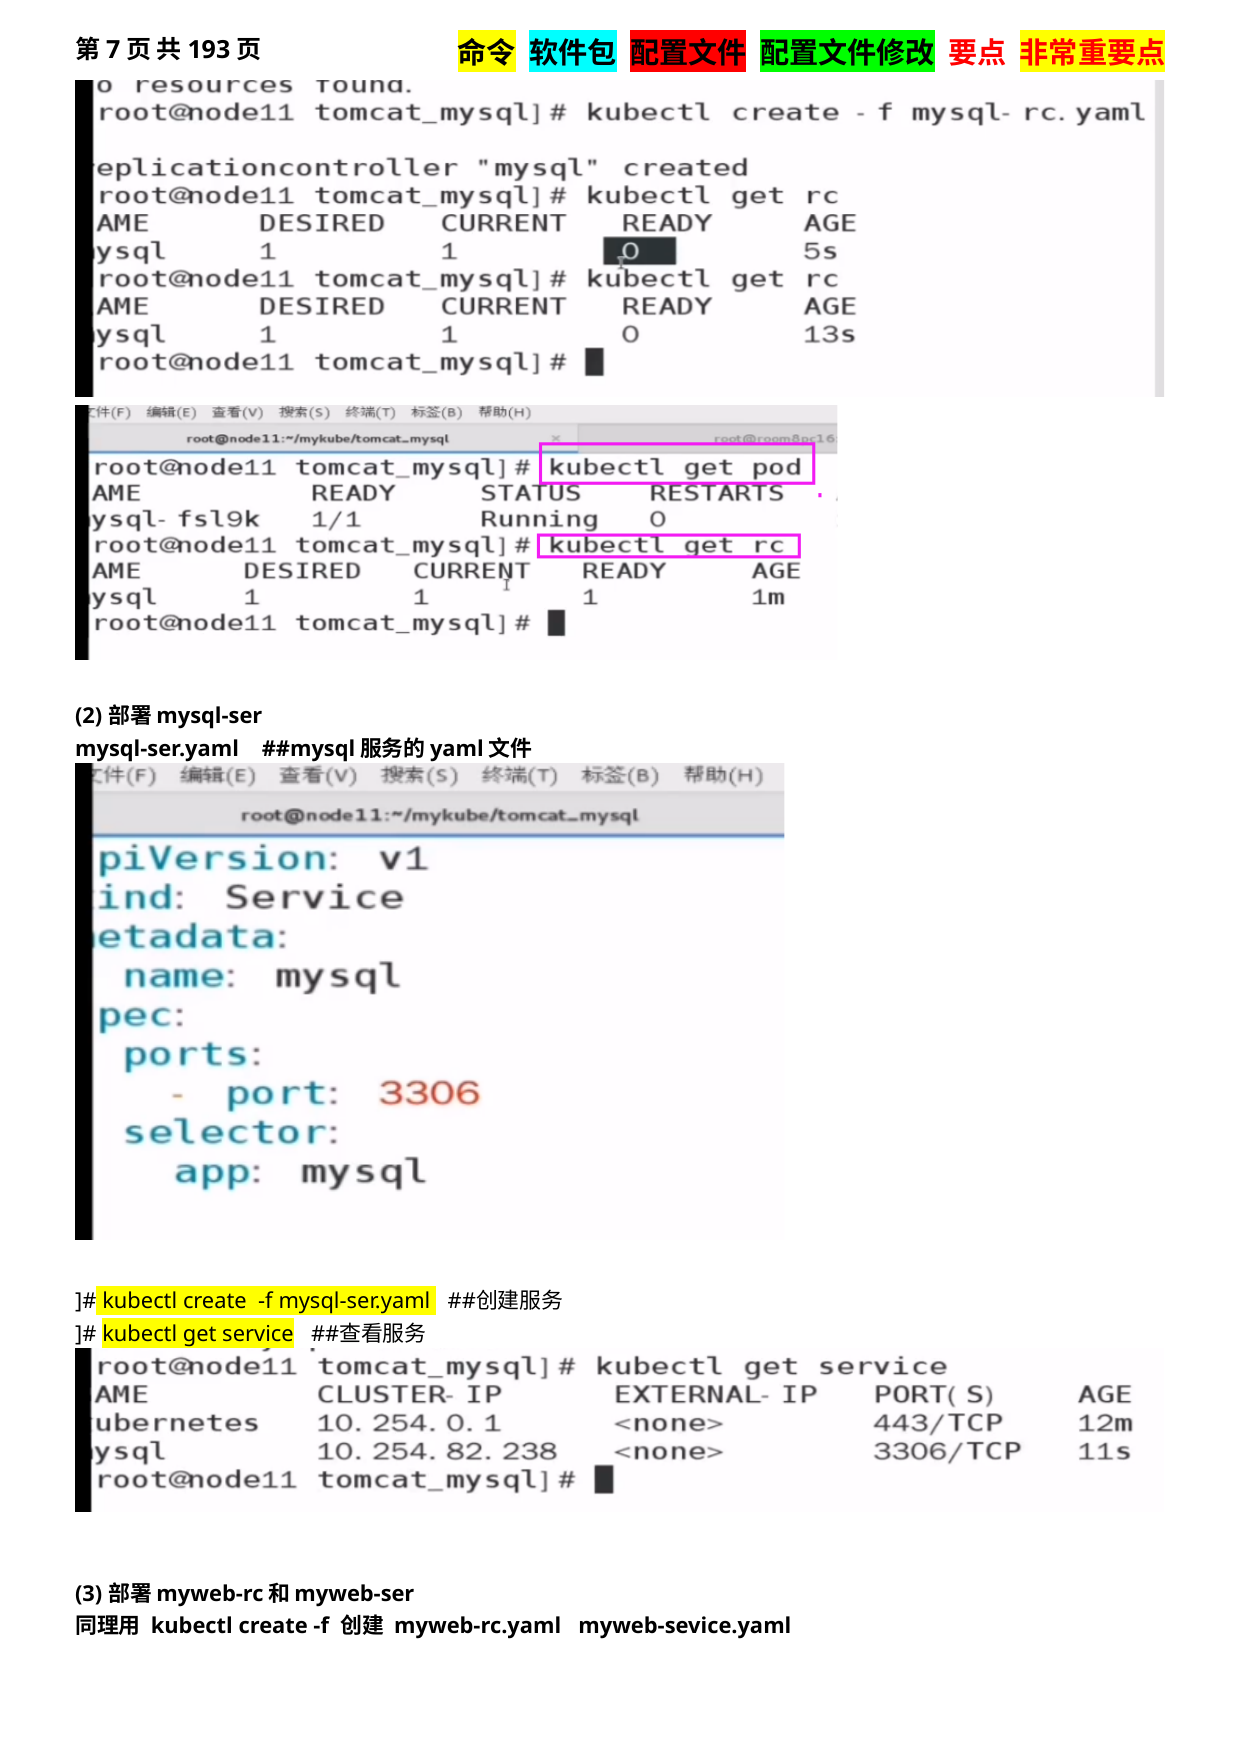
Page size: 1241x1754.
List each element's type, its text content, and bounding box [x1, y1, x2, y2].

text (3) 部署myweb-rc和myweb-ser [75, 1576, 1165, 1608]
picture [75, 763, 785, 1240]
picture [75, 1348, 1164, 1512]
text (2) 部署mysql-ser [75, 698, 1165, 731]
text ]# kubectl get service ##查看服务 [75, 1316, 1165, 1348]
text ]# kubectl create -f mysql-ser.yaml ##创建服务 [75, 1283, 1165, 1316]
picture [75, 80, 1165, 397]
text 同理用 kubectl create -f 创建 myweb-rc.yaml myweb-sevice.yaml [75, 1608, 1165, 1641]
picture [75, 405, 838, 660]
text mysql-ser.yaml ##mysql服务的yaml文件 [75, 731, 1165, 763]
